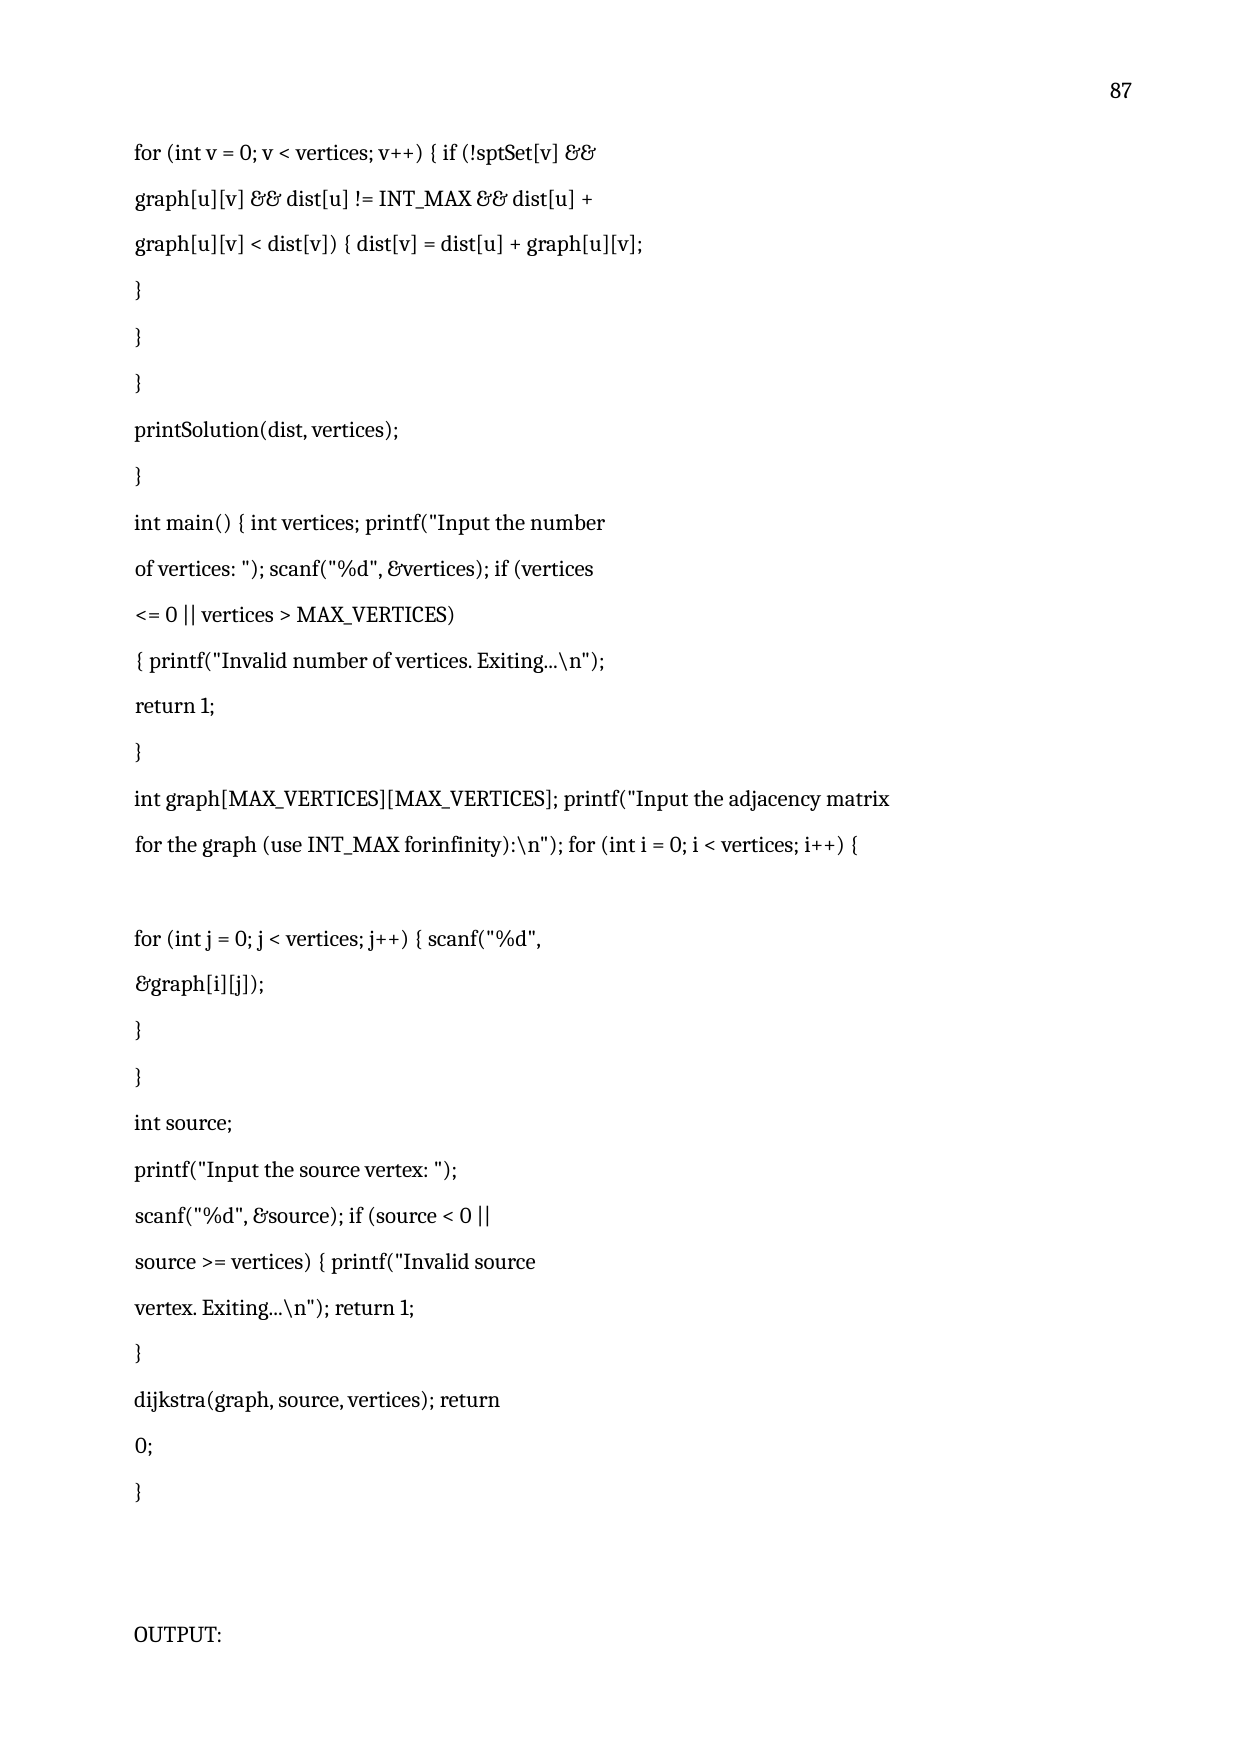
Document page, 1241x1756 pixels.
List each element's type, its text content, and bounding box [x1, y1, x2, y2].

text } [134, 370, 595, 397]
text dijkstra(graph, source, vertices); return 0; [134, 1387, 522, 1459]
text int source; [134, 1110, 595, 1137]
text } [134, 1479, 595, 1505]
text } [134, 277, 595, 303]
text OUTPUT: [134, 1622, 595, 1648]
text for (int j = 0; j < vertices; j++) { scanf("%d", &graph[i][j]); [134, 925, 554, 998]
text for (int v = 0; v < vertices; v++) { if (!sptSet[v] && graph[u][v] && dist[u] != INT_MAX && dist[u] + graph[u][v] < dist[v]) { dist[v] = dist[u] + graph[u][v]; [134, 139, 676, 258]
text } [134, 324, 595, 350]
text } [134, 1064, 595, 1090]
text } [134, 739, 595, 765]
text printf("Input the source vertex: "); scanf("%d", &source); if (source < 0 || source >= vertices) { printf("Invalid source vertex. Exiting...\n"); return 1; [134, 1157, 556, 1321]
text int graph[MAX_VERTICES][MAX_VERTICES]; printf("Input the adjacency matrix for the graph (use INT_MAX forinfinity):\n"); for (int i = 0; i < vertices; i++) { [134, 786, 914, 858]
text } [134, 1340, 595, 1366]
text int main() { int vertices; printf("Input the number of vertices: "); scanf("%d", &vertices); if (vertices <= 0 || vertices > MAX_VERTICES) { printf("Invalid number of vertices. Exiting...\n"); return 1; [134, 510, 607, 719]
text } [134, 1017, 595, 1043]
text printSolution(dist, vertices); [134, 417, 595, 443]
text } [134, 463, 595, 490]
